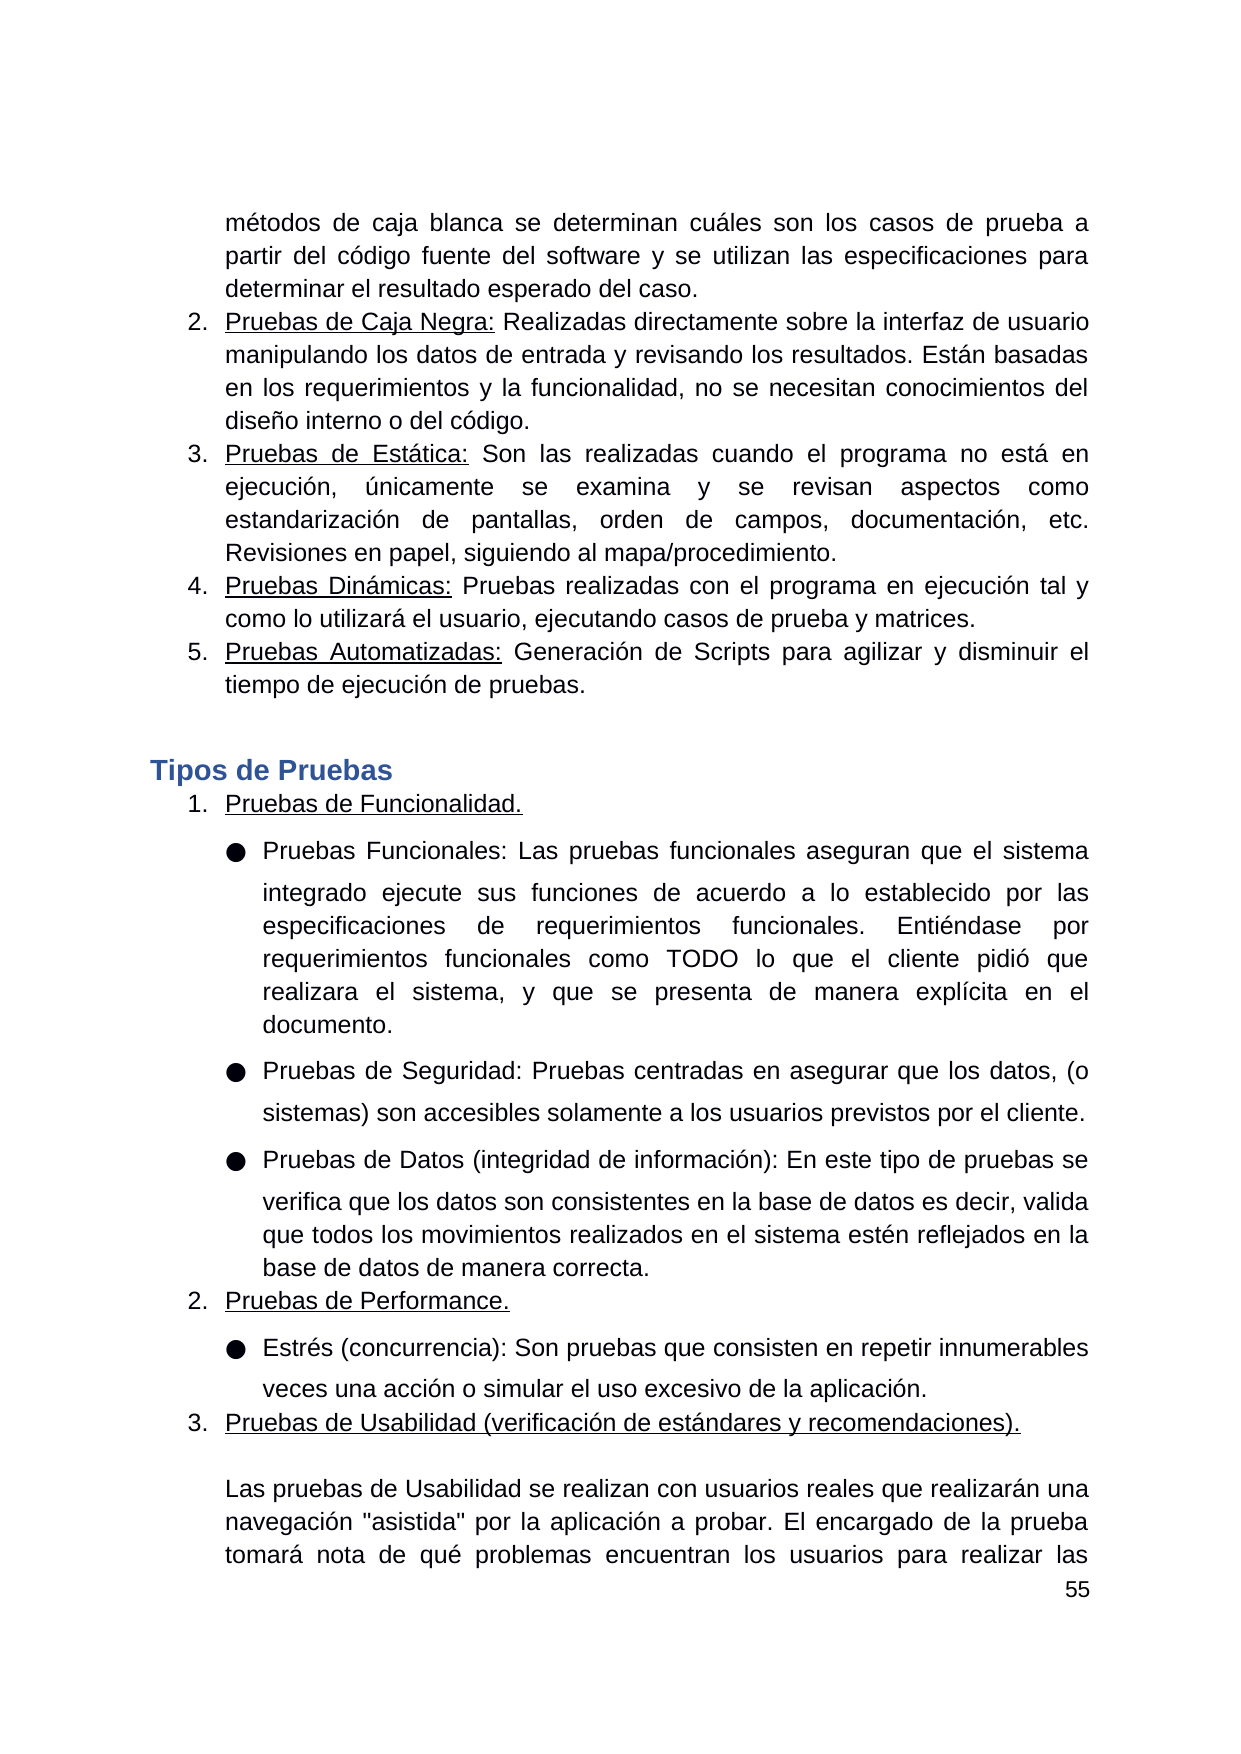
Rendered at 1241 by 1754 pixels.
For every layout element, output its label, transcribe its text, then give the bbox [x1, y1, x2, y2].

list Estrés (concurrencia): Son pruebas que consisten en repetir innumerables veces una acción o simular el uso excesivo de la aplicación. [225, 1319, 1090, 1403]
list Pruebas de Performance. [187, 1286, 1090, 1315]
list Pruebas Automatizadas: Generación de Scripts para agilizar y disminuir el tiempo de ejecución de pruebas. [187, 637, 1090, 699]
list Pruebas de Datos (integridad de información): En este tipo de pruebas se verifica que los datos son consistentes en la base de datos es decir, valida que todos los movimientos realizados en el sistema estén reflejados en la base de datos de manera correcta. [225, 1131, 1090, 1282]
list Pruebas de Seguridad: Pruebas centradas en asegurar que los datos, (o sistemas) son accesibles solamente a los usuarios previstos por el cliente. [225, 1043, 1090, 1127]
list Pruebas Funcionales: Las pruebas funcionales aseguran que el sistema integrado ejecute sus funciones de acuerdo a lo establecido por las especificaciones de requerimientos funcionales. Entiéndase por requerimientos funcionales como TODO lo que el cliente pidió que realizara el sistema, y que se presenta de manera explícita en el documento. [225, 822, 1090, 1038]
list Pruebas de Funcionalidad. [187, 789, 1090, 818]
list Pruebas de Caja Negra: Realizadas directamente sobre la interfaz de usuario manipulando los datos de entrada y revisando los resultados. Están basadas en los requerimientos y la funcionalidad, no se necesitan conocimientos del diseño interno o del código. [187, 307, 1090, 435]
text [225, 1473, 1090, 1568]
list Pruebas Dinámicas: Pruebas realizadas con el programa en ejecución tal y como lo utilizará el usuario, ejecutando casos de prueba y matrices. [187, 571, 1090, 633]
list Pruebas de Estática: Son las realizadas cuando el programa no está en ejecución, únicamente se examina y se revisan aspectos como estandarización de pantallas, orden de campos, documentación, etc. Revisiones en papel, siguiendo al mapa/procedimiento. [187, 439, 1090, 567]
list Pruebas de Usabilidad (verificación de estándares y recomendaciones). [187, 1407, 1090, 1436]
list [187, 208, 1090, 303]
text Tipos de Pruebas [150, 753, 1090, 787]
